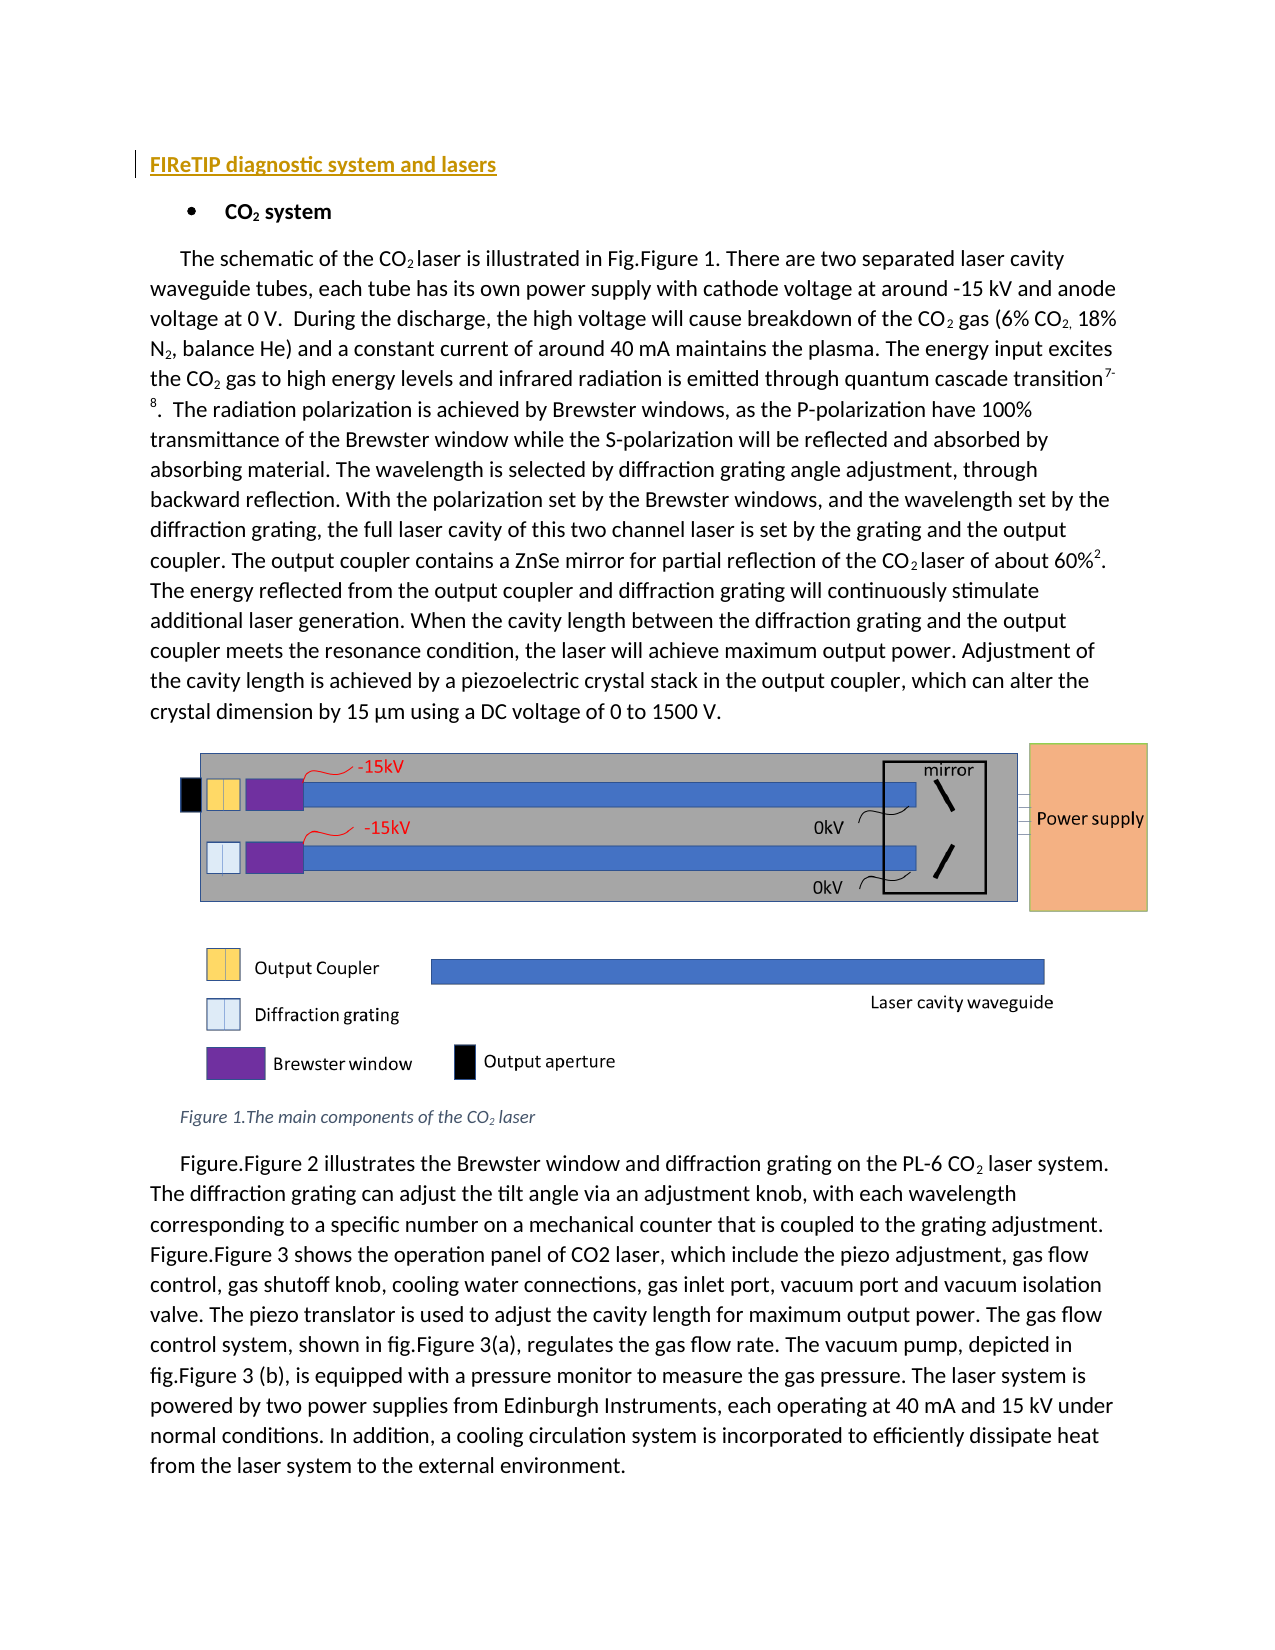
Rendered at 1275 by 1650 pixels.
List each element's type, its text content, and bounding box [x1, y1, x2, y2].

text Figure.2 illustrates the Brewster window and diffraction grating on the PL-6 CO2 laser system. The diffraction grating can adjust the tilt angle via an adjustment knob, with each wavelength corresponding to a specific number on a mechanical counter that is coupled to the grating adjustment. Figure.3 shows the operation panel of CO2 laser, which include the piezo adjustment, gas flow control, gas shutoff knob, cooling water connections, gas inlet port, vacuum port and vacuum isolation valve. The piezo translator is used to adjust the cavity length for maximum output power. The gas flow control system, shown in fig.3(a), regulates the gas flow rate. The vacuum pump, depicted in fig.3 (b), is equipped with a pressure monitor to measure the gas pressure. The laser system is powered by two power supplies from Edinburgh Instruments, each operating at 40 mA and 15 kV under normal conditions. In addition, a cooling circulation system is incorporated to efficiently dissipate heat from the laser system to the external environment. [150, 1149, 1125, 1479]
text The schematic of the CO2 laser is illustrated in Fig.1. There are two separated laser cavity waveguide tubes, each tube has its own power supply with cathode voltage at around -15 kV and anode voltage at 0 V. During the discharge, the high voltage will cause breakdown of the CO2 gas (6% CO2, 18% N2, balance He) and a constant current of around 40 mA maintains the plasma. The energy input excites the CO2 gas to high energy levels and infrared radiation is emitted through quantum cascade transition7-8. The radiation polarization is achieved by Brewster windows, as the P-polarization have 100% transmittance of the Brewster window while the S-polarization will be reflected and absorbed by absorbing material. The wavelength is selected by diffraction grating angle adjustment, through backward reflection. With the polarization set by the Brewster windows, and the wavelength set by the diffraction grating, the full laser cavity of this two channel laser is set by the grating and the output coupler. The output coupler contains a ZnSe mirror for partial reflection of the CO2 laser of about 60%2. The energy reflected from the output coupler and diffraction grating will continuously stimulate additional laser generation. When the cavity length between the diffraction grating and the output coupler meets the resonance condition, the laser will achieve maximum output power. Adjustment of the cavity length is achieved by a piezoelectric crystal stack in the output coupler, which can alter the crystal dimension by 15 μm using a DC voltage of 0 to 1500 V. [150, 244, 1125, 725]
text Figure 1.The main components of the CO2 laser [150, 1106, 1125, 1128]
list CO2 system [187, 197, 1125, 225]
picture [180, 743, 1155, 1087]
